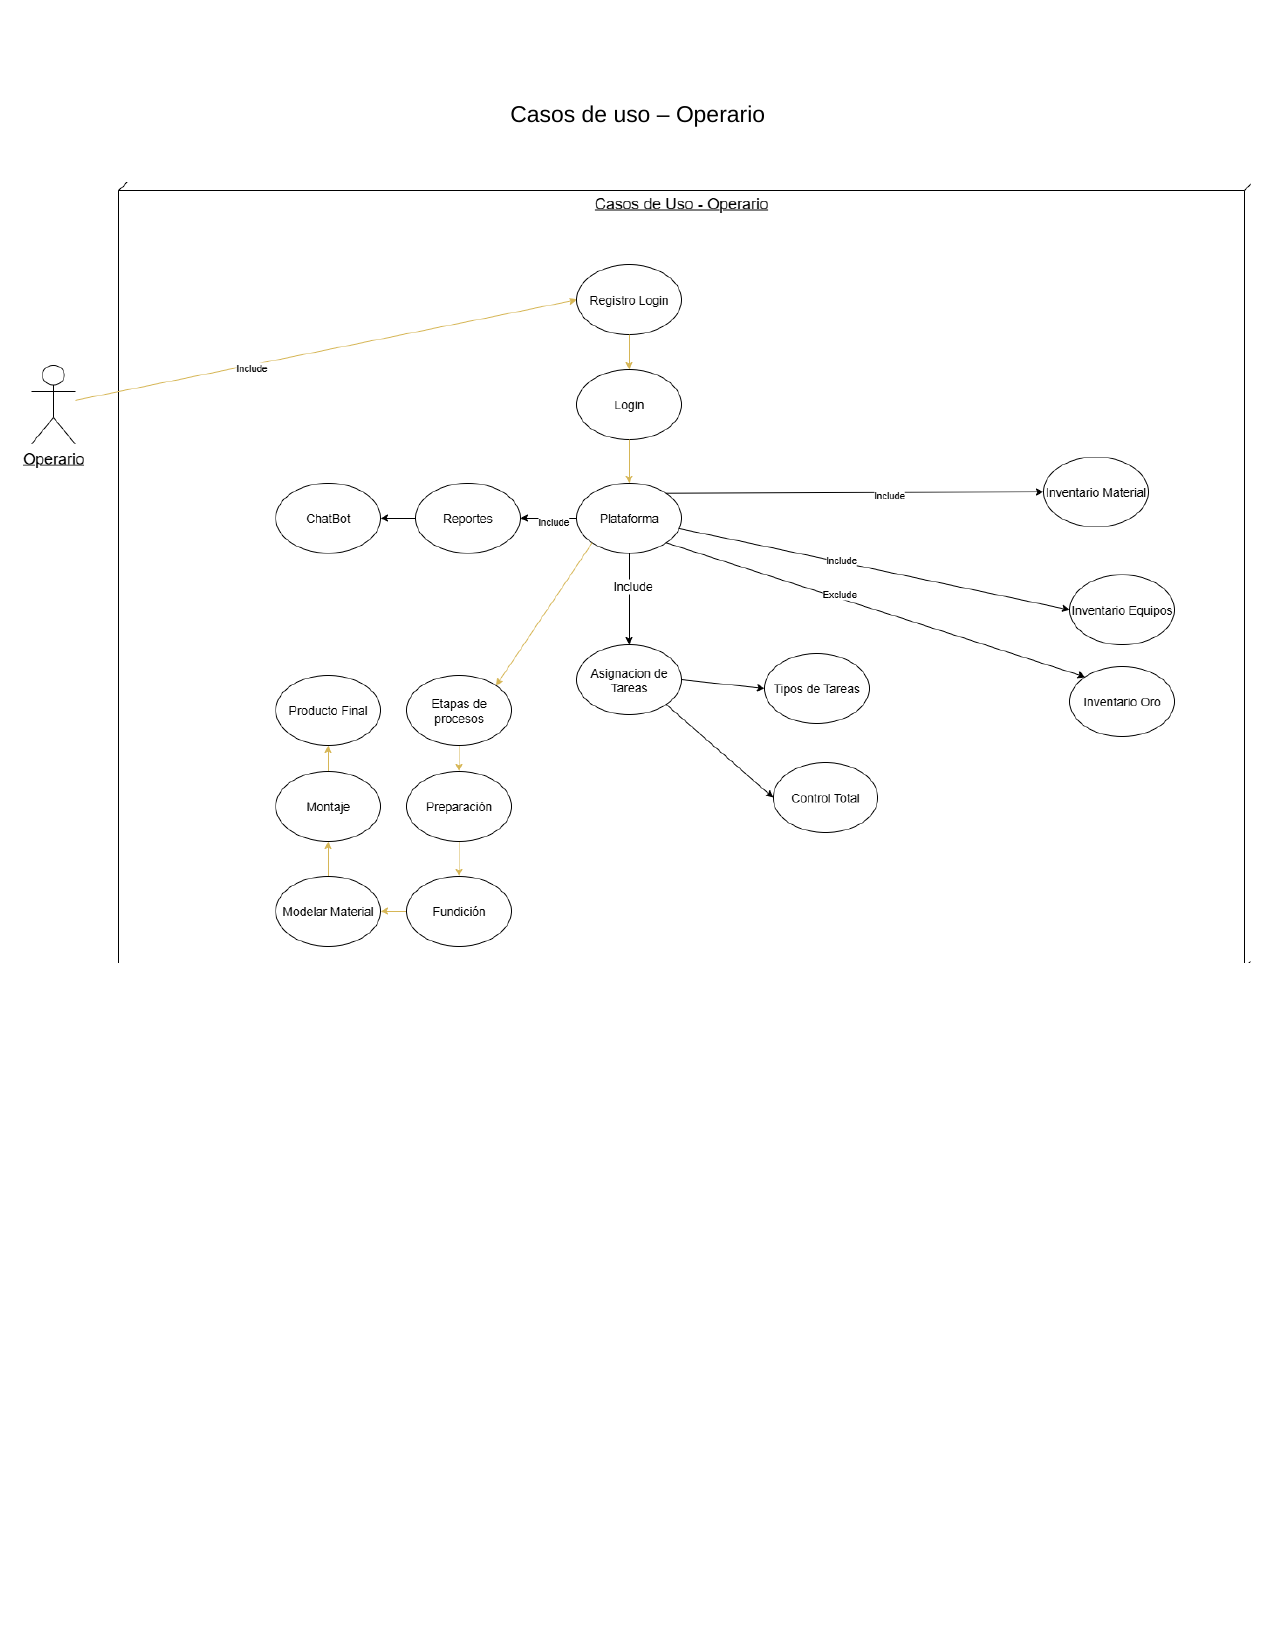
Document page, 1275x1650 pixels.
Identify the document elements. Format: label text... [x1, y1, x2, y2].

picture [22, 182, 1250, 963]
text Casos de uso – Operario [75, 101, 1200, 128]
